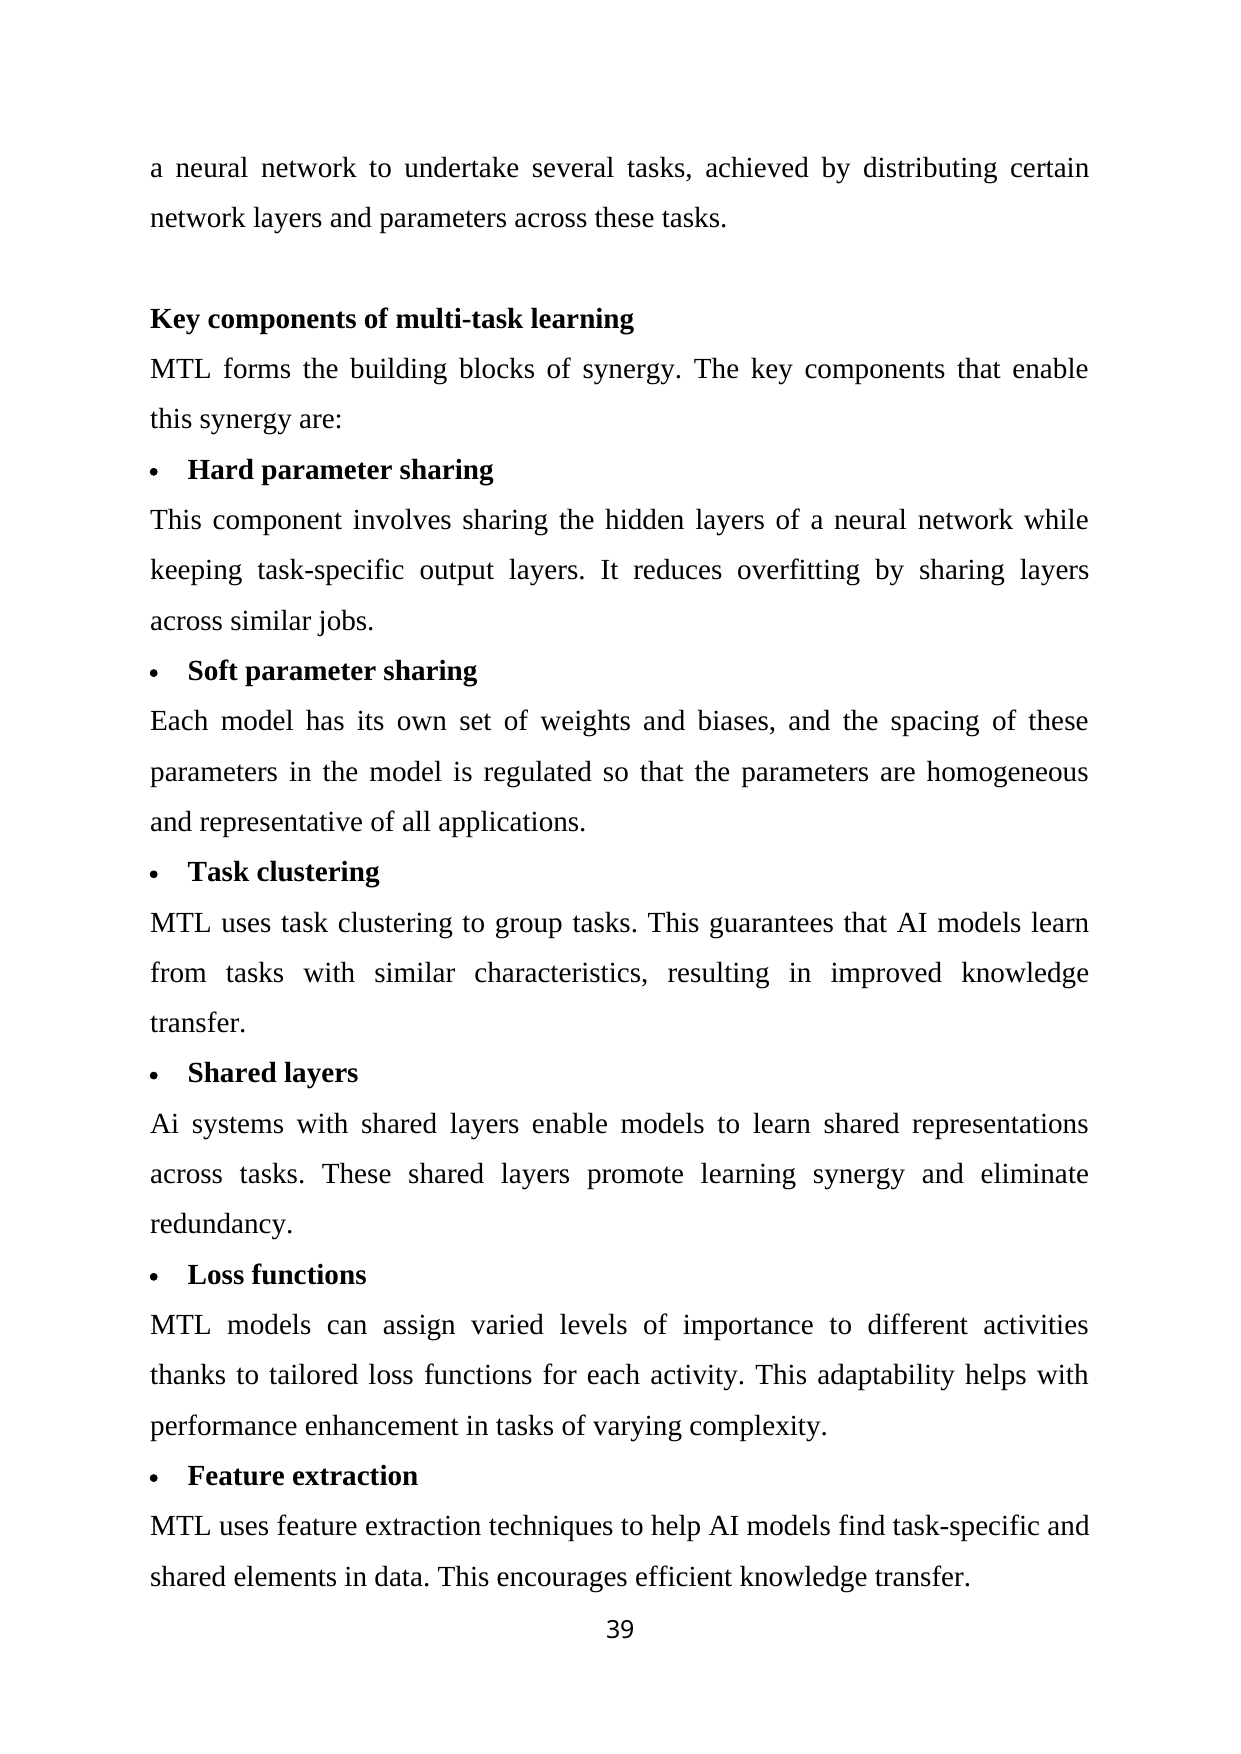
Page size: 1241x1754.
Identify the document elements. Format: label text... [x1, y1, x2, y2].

list Feature extraction [150, 1458, 1090, 1492]
text MTL forms the building blocks of synergy. The key components that enable this synergy are: [150, 351, 1090, 435]
list Hard parameter sharing [150, 452, 1090, 485]
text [150, 150, 1090, 234]
text Ai systems with shared layers enable models to learn shared representations across tasks. These shared layers promote learning synergy and eliminate redundancy. [150, 1106, 1090, 1240]
list Task clustering [150, 854, 1090, 888]
list Soft parameter sharing [150, 653, 1090, 687]
text MTL uses feature extraction techniques to help AI models find task-specific and shared elements in data. This encourages efficient knowledge transfer. [150, 1508, 1090, 1592]
list Shared layers [150, 1056, 1090, 1089]
text MTL uses task clustering to group tasks. This guarantees that AI models learn from tasks with similar characteristics, resulting in improved knowledge transfer. [150, 905, 1090, 1039]
text Key components of multi-task learning [150, 301, 1090, 334]
text This component involves sharing the hidden layers of a neural network while keeping task-specific output layers. It reduces overfitting by sharing layers across similar jobs. [150, 502, 1090, 636]
text MTL models can assign varied levels of importance to different activities thanks to tailored loss functions for each activity. This adaptability helps with performance enhancement in tasks of varying complexity. [150, 1307, 1090, 1441]
list Loss functions [150, 1257, 1090, 1290]
text Each model has its own set of weights and biases, and the spacing of these parameters in the model is regulated so that the parameters are homogeneous and representative of all applications. [150, 703, 1090, 838]
